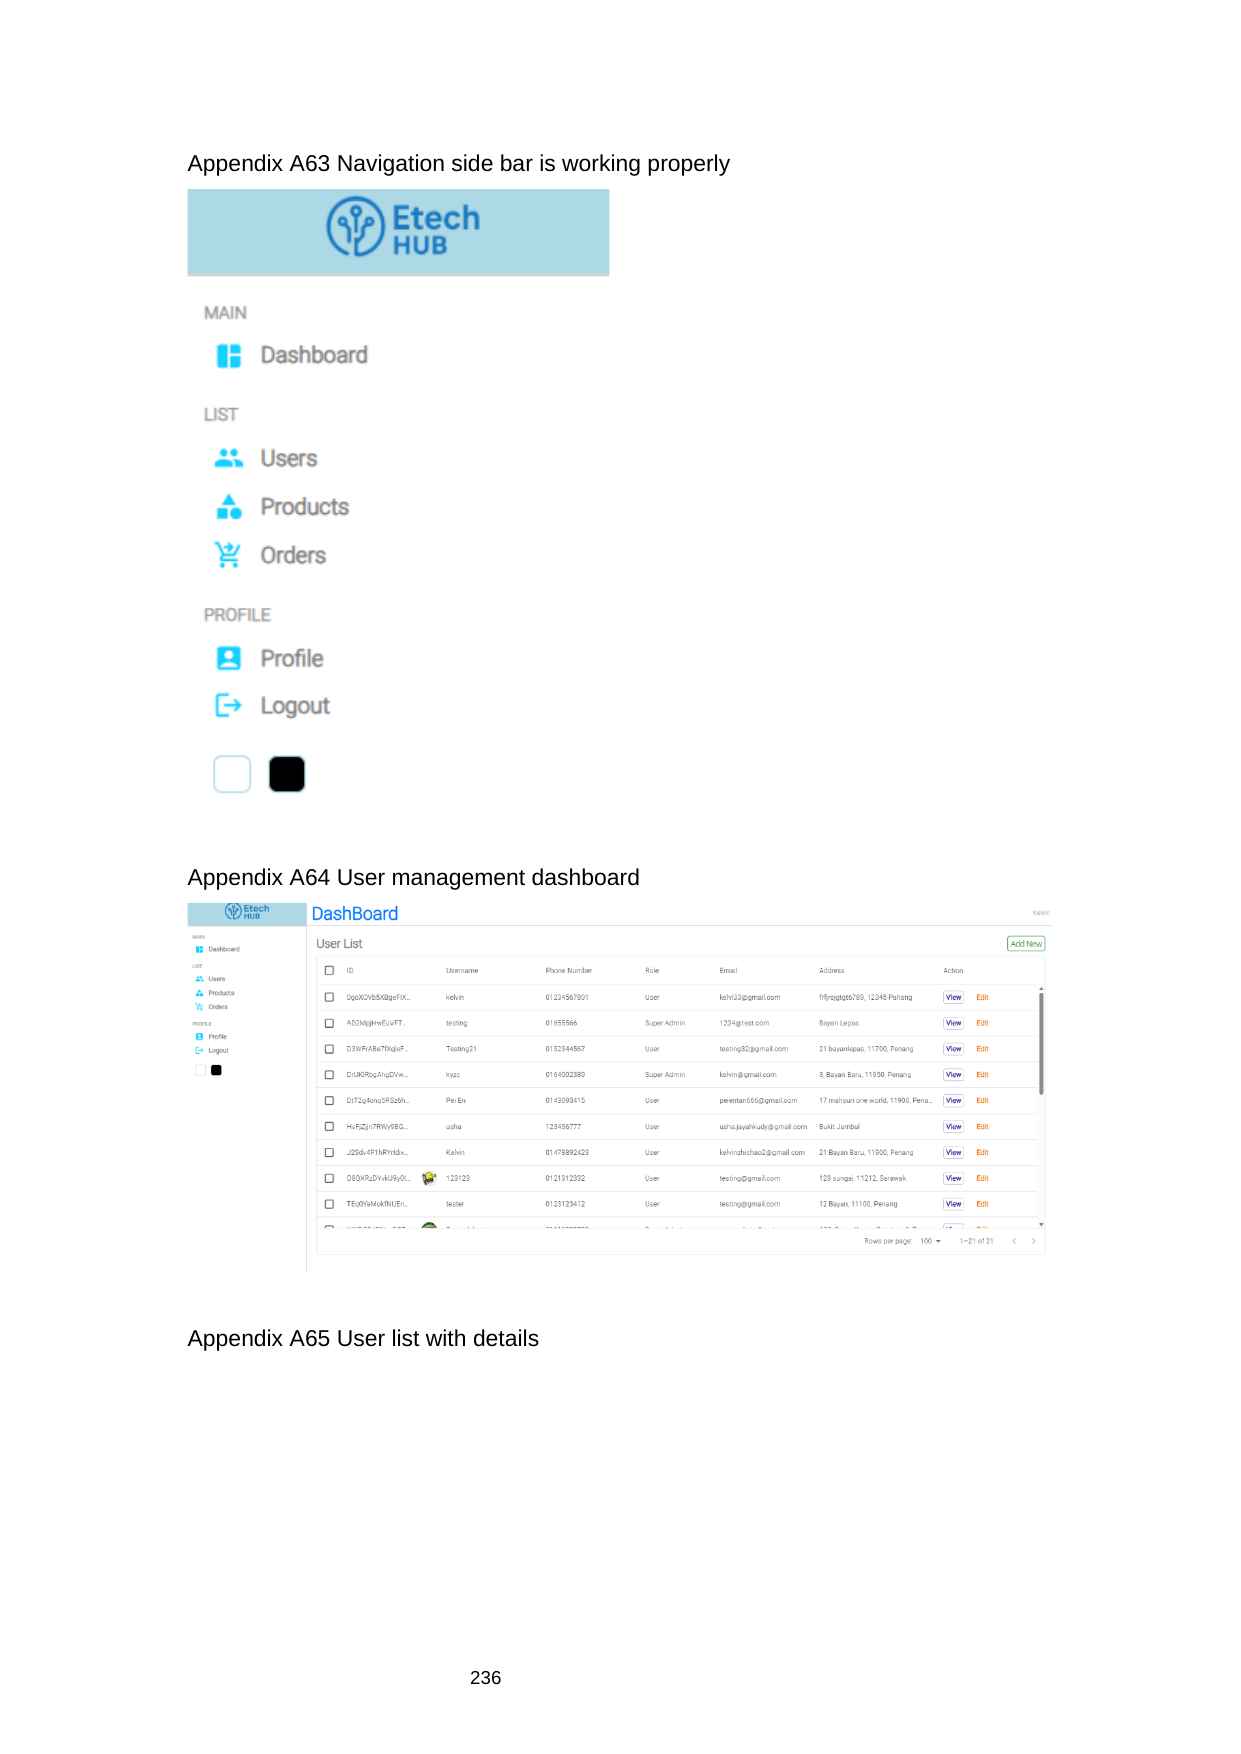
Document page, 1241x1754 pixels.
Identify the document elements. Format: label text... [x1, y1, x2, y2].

picture [187, 189, 610, 812]
picture [187, 903, 1052, 1272]
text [187, 1324, 1053, 1351]
